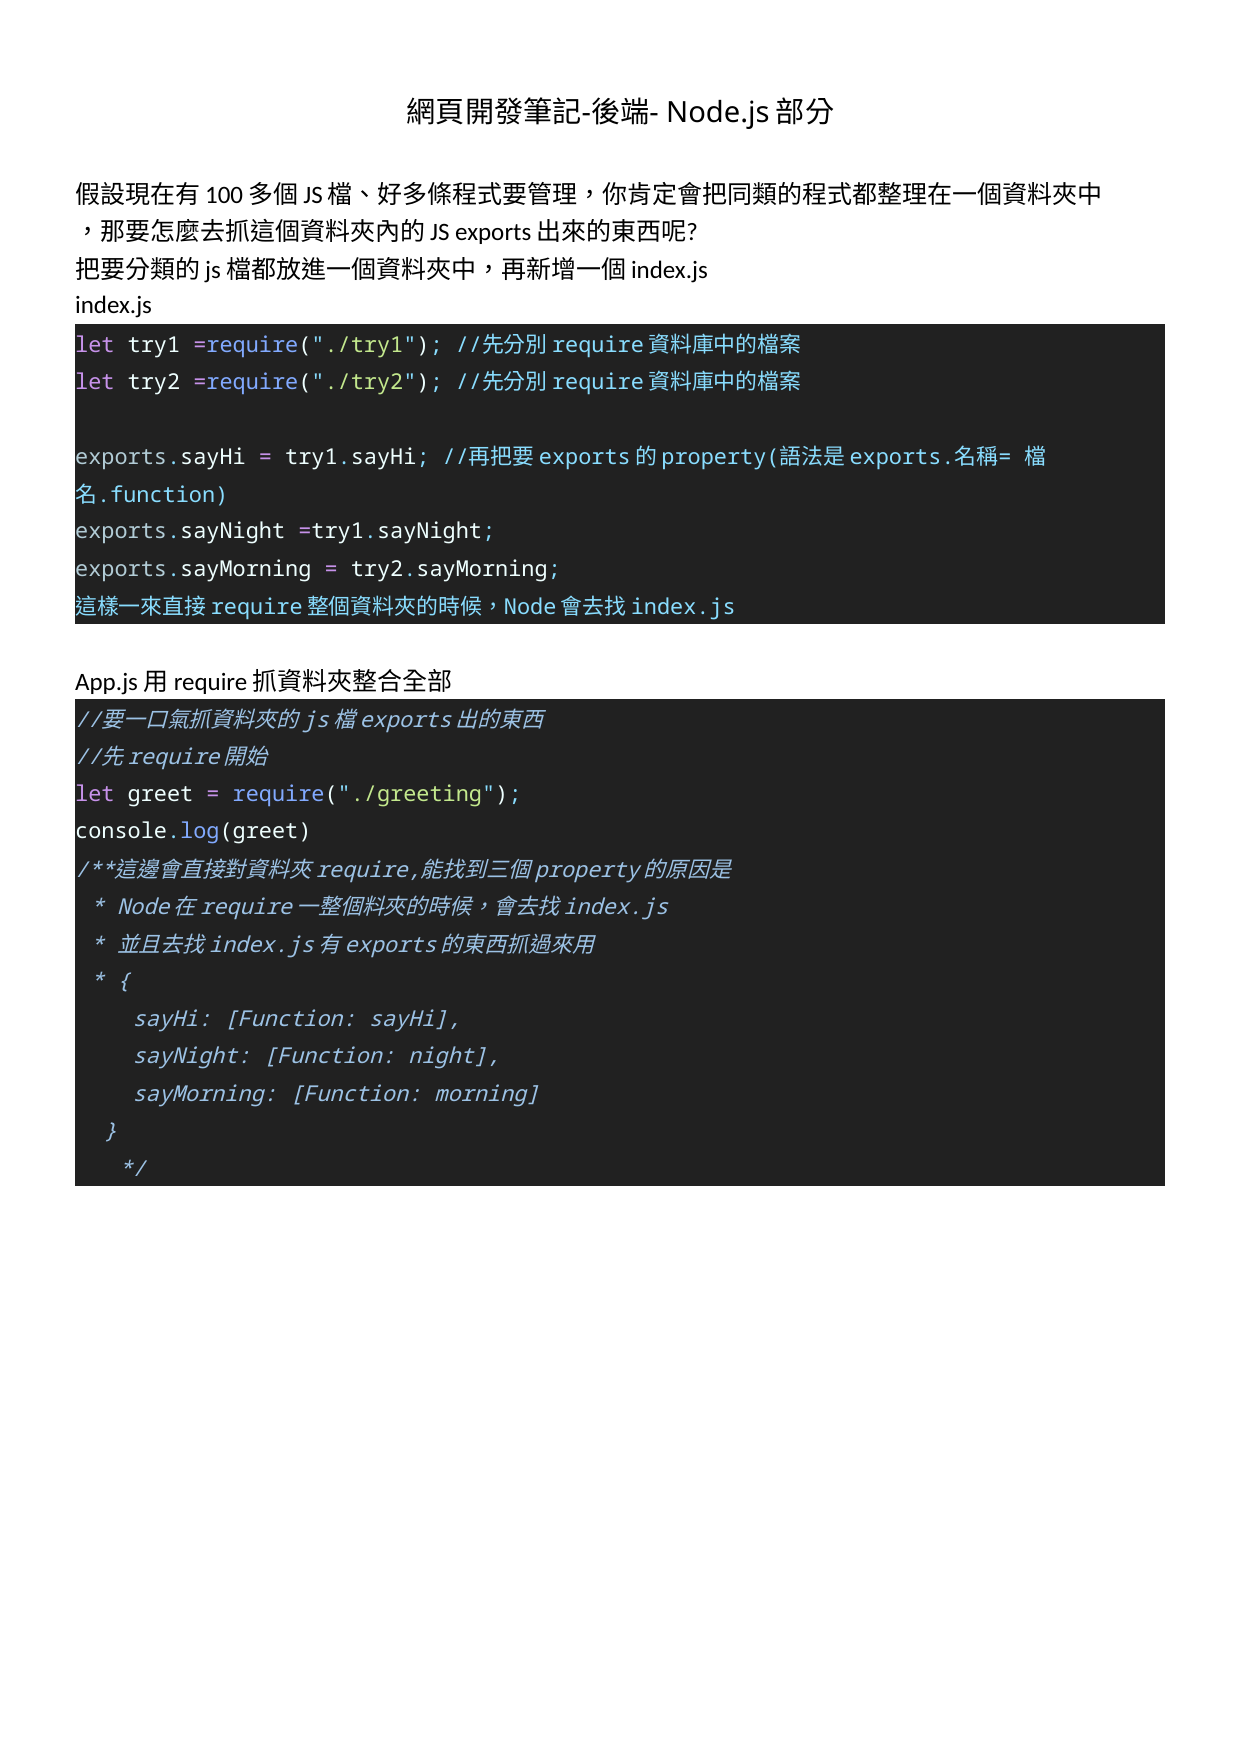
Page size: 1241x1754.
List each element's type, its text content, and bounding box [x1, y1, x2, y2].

text App.js 用require抓資料夾整合全部 [75, 661, 1165, 699]
text 這樣一來直接require整個資料夾的時候，Node會去找index.js [75, 586, 1165, 624]
text */ [75, 1149, 1165, 1186]
text } [75, 1111, 1165, 1149]
text ，那要怎麼去抓這個資料夾內的JS exports出來的東西呢? [75, 211, 1165, 249]
text 假設現在有100多個JS檔、好多條程式要管理，你肯定會把同類的程式都整理在一個資料夾中 [75, 174, 1165, 211]
text * Node在require一整個料夾的時候，會去找index.js [75, 886, 1165, 924]
text /**這邊會直接對資料夾require,能找到三個property的原因是 [75, 849, 1165, 886]
text sayHi: [Function: sayHi], [75, 999, 1165, 1036]
text console.log(greet) [75, 811, 1165, 849]
text //先require開始 [75, 736, 1165, 774]
text let greet = require("./greeting"); [75, 774, 1165, 811]
text index.js [75, 286, 1165, 324]
text 把要分類的js檔都放進一個資料夾中，再新增一個index.js [75, 249, 1165, 286]
text //要一口氣抓資料夾的js檔exports出的東西 [75, 699, 1165, 736]
text exports.sayNight =try1.sayNight; [75, 511, 1165, 549]
text * 並且去找index.js有exports的東西抓過來用 [75, 924, 1165, 961]
text sayMorning: [Function: morning] [75, 1074, 1165, 1111]
text * { [75, 961, 1165, 999]
text exports.sayMorning = try2.sayMorning; [75, 549, 1165, 586]
text let try1 =require("./try1"); //先分別require資料庫中的檔案 [75, 324, 1165, 361]
text sayNight: [Function: night], [75, 1036, 1165, 1074]
text exports.sayHi = try1.sayHi; //再把要exports的property(語法是exports.名稱= 檔名.function) [75, 436, 1165, 511]
text let try2 =require("./try2"); //先分別require資料庫中的檔案 [75, 361, 1165, 399]
